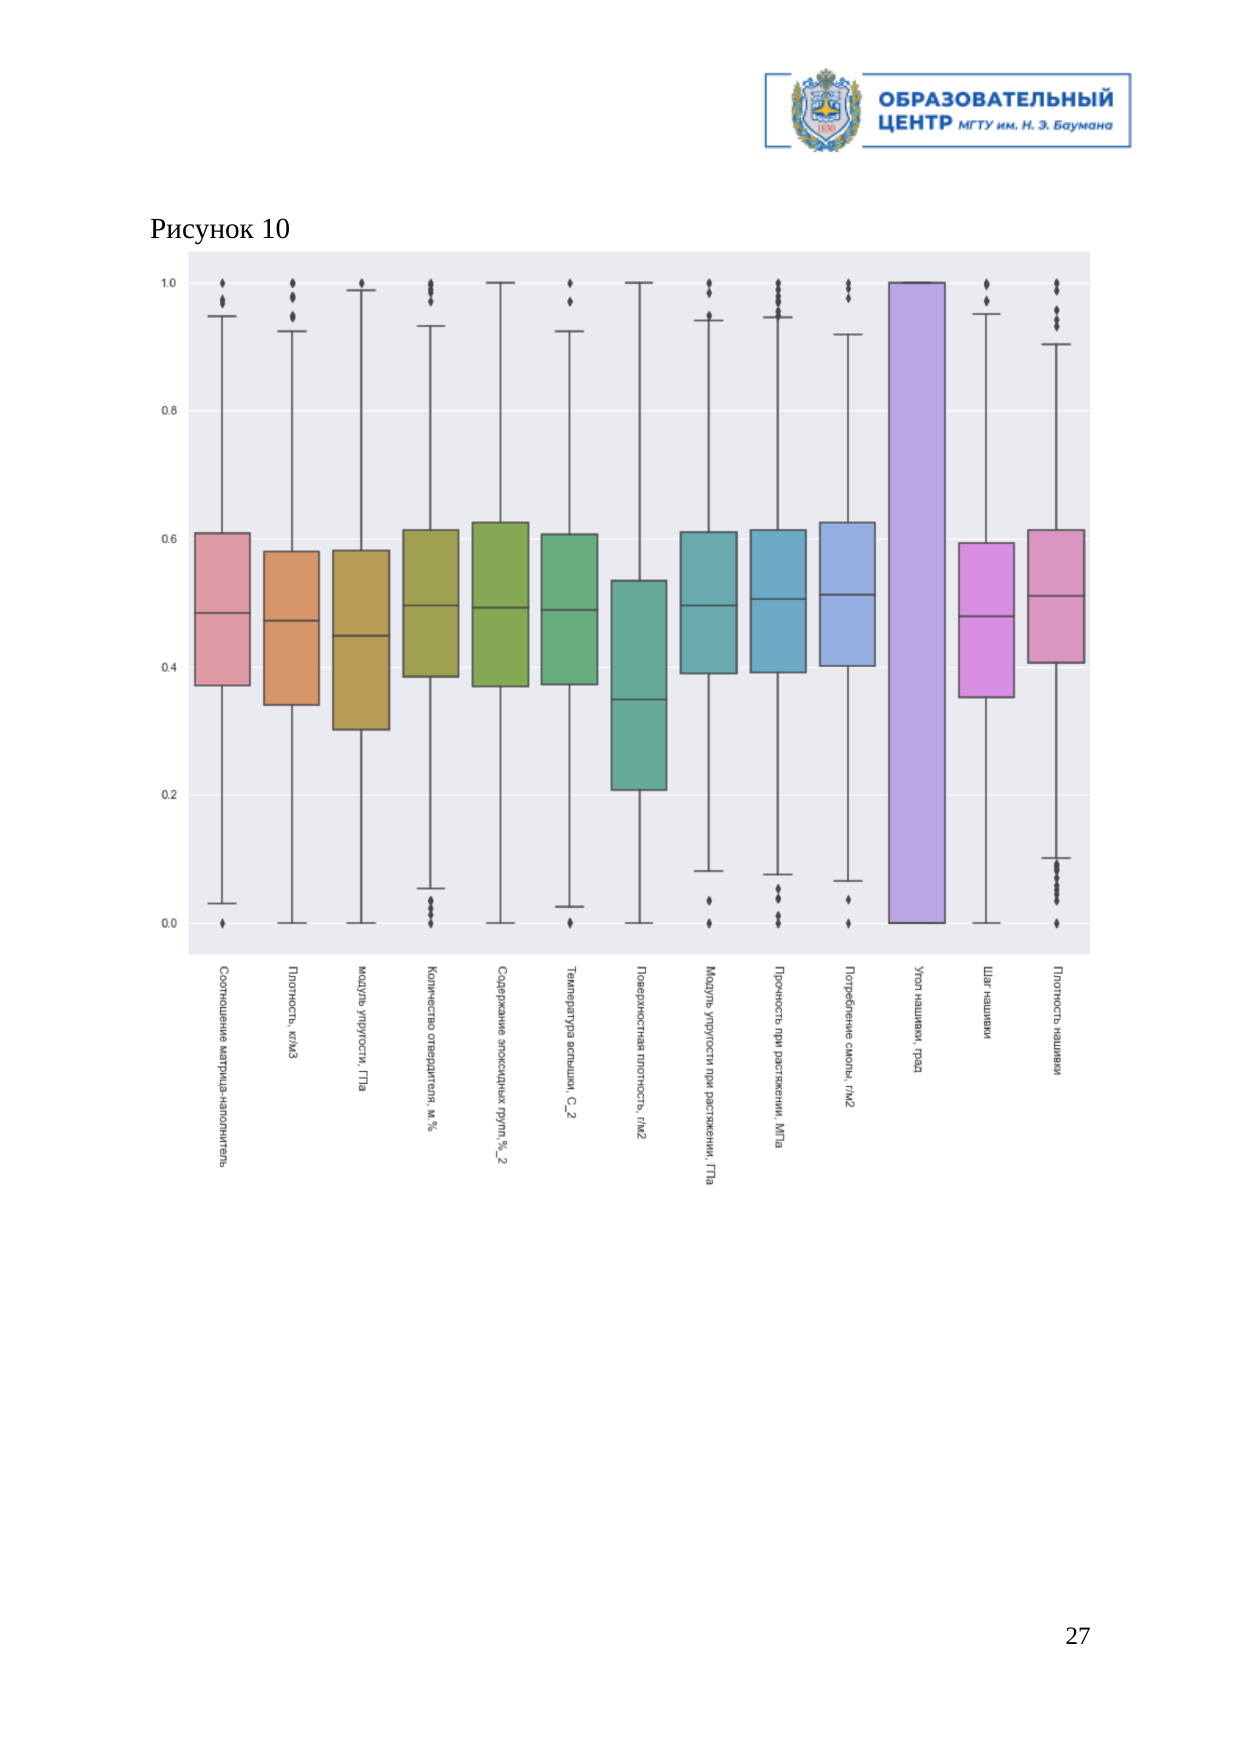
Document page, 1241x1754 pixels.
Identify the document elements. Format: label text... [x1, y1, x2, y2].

text Рисунок 10 [150, 211, 1090, 244]
picture [150, 249, 1091, 1198]
picture [734, 45, 1182, 168]
